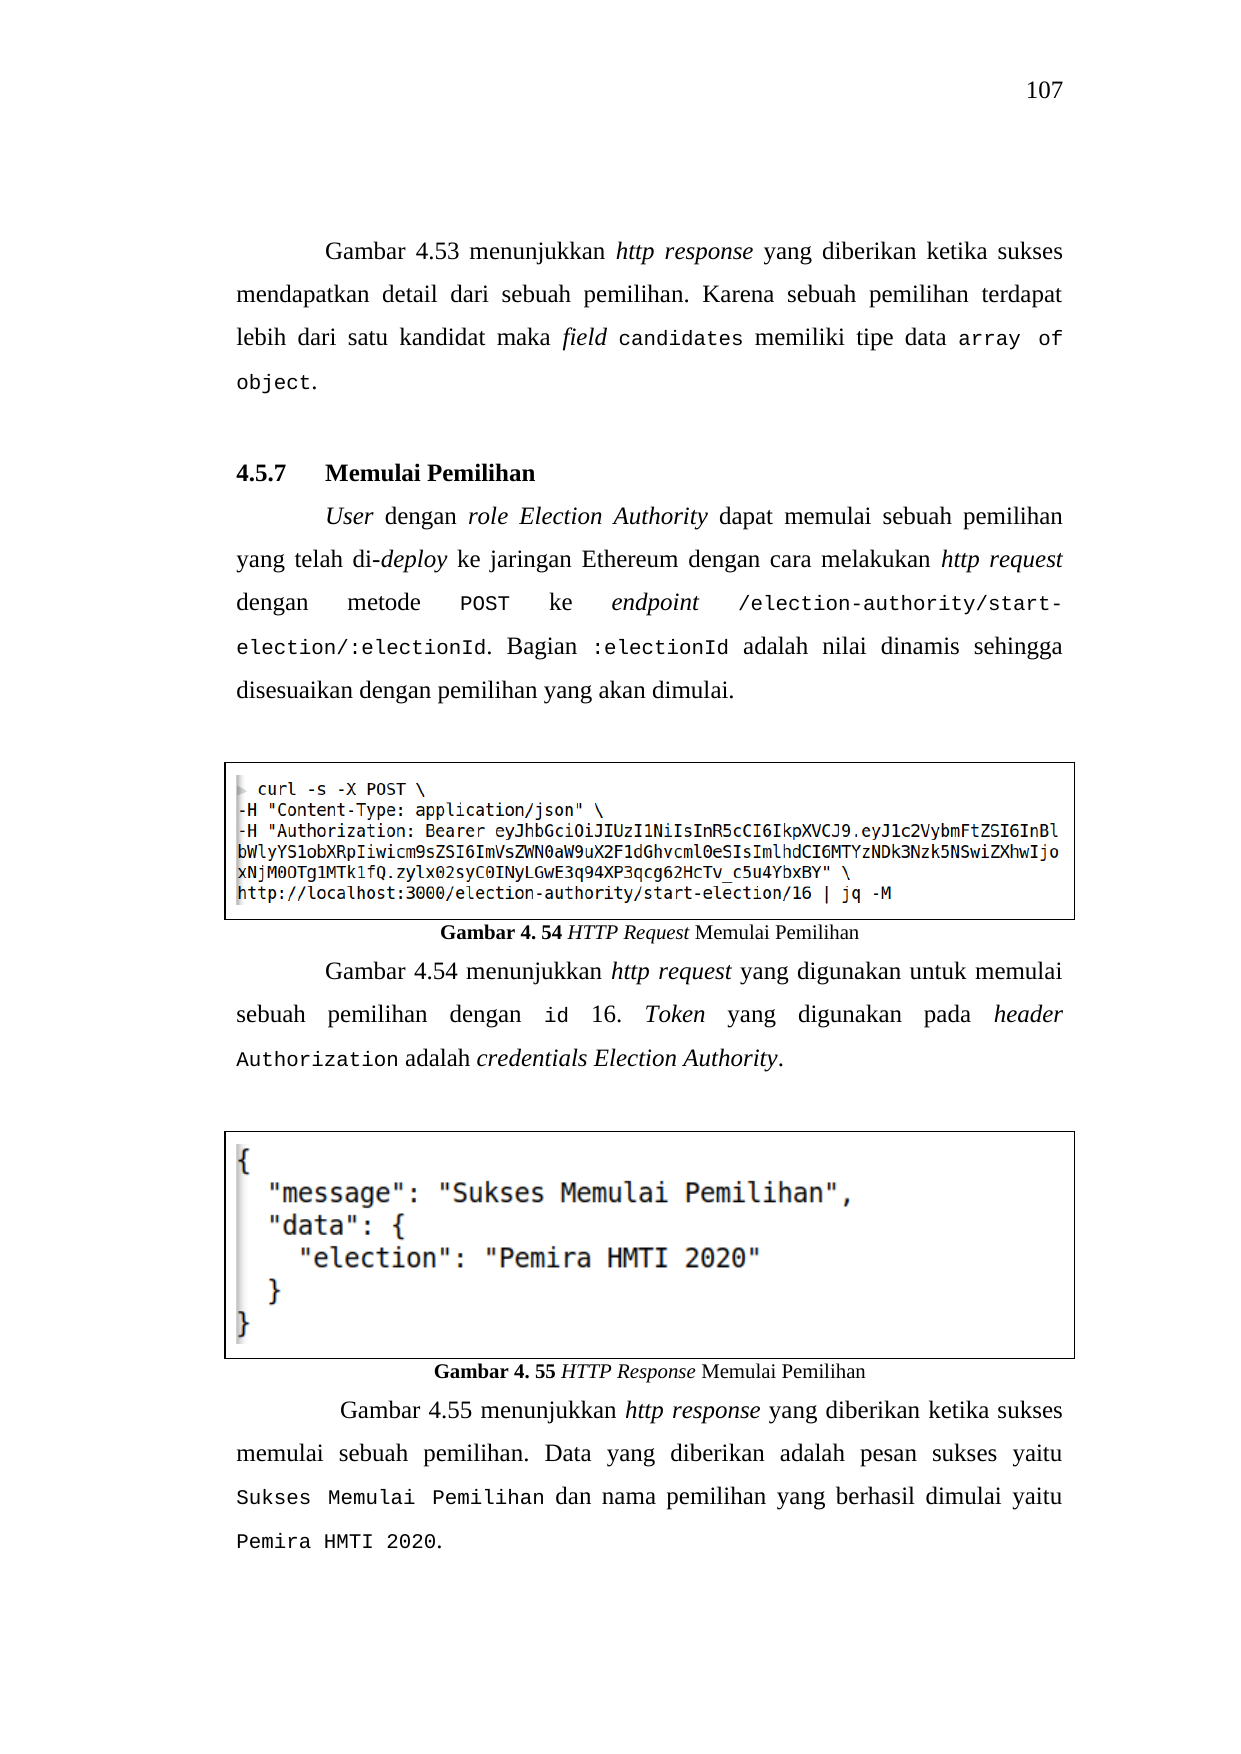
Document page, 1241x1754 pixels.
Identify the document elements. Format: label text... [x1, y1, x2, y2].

text Gambar 4.53 menunjukkan http response yang diberikan ketika sukses mendapatkan detail dari sebuah pemilihan. Karena sebuah pemilihan terdapat lebih dari satu kandidat maka field candidates memiliki tipe data array of object. [236, 236, 1063, 396]
table_header [226, 763, 1074, 919]
text Gambar 4. 55 HTTP Response Memulai Pemilihan [236, 1359, 1063, 1383]
text Gambar 4.55 menunjukkan http response yang diberikan ketika sukses memulai sebuah pemilihan. Data yang diberikan adalah pesan sukses yaitu Sukses Memulai Pemilihan dan nama pemilihan yang berhasil dimulai yaitu Pemira HMTI 2020. [236, 1395, 1063, 1555]
text Gambar 4.54 menunjukkan http request yang digunakan untuk memulai sebuah pemilihan dengan id 16. Token yang digunakan pada header Authorization adalah credentials Election Authority. [236, 956, 1063, 1073]
subtitle Memulai Pemilihan [236, 458, 1063, 487]
text Gambar 4. 54 HTTP Request Memulai Pemilihan [236, 920, 1063, 944]
picture [236, 1144, 866, 1344]
text User dengan role Election Authority dapat memulai sebuah pemilihan yang telah di-deploy ke jaringan Ethereum dengan cara melakukan http request dengan metode POST ke endpoint /election-authority/start-election/:electionId. Bagian :electionId adalah nilai dinamis sehingga disesuaikan dengan pemilihan yang akan dimulai. [236, 501, 1063, 704]
table_header [226, 1132, 1074, 1358]
picture [236, 775, 1064, 905]
